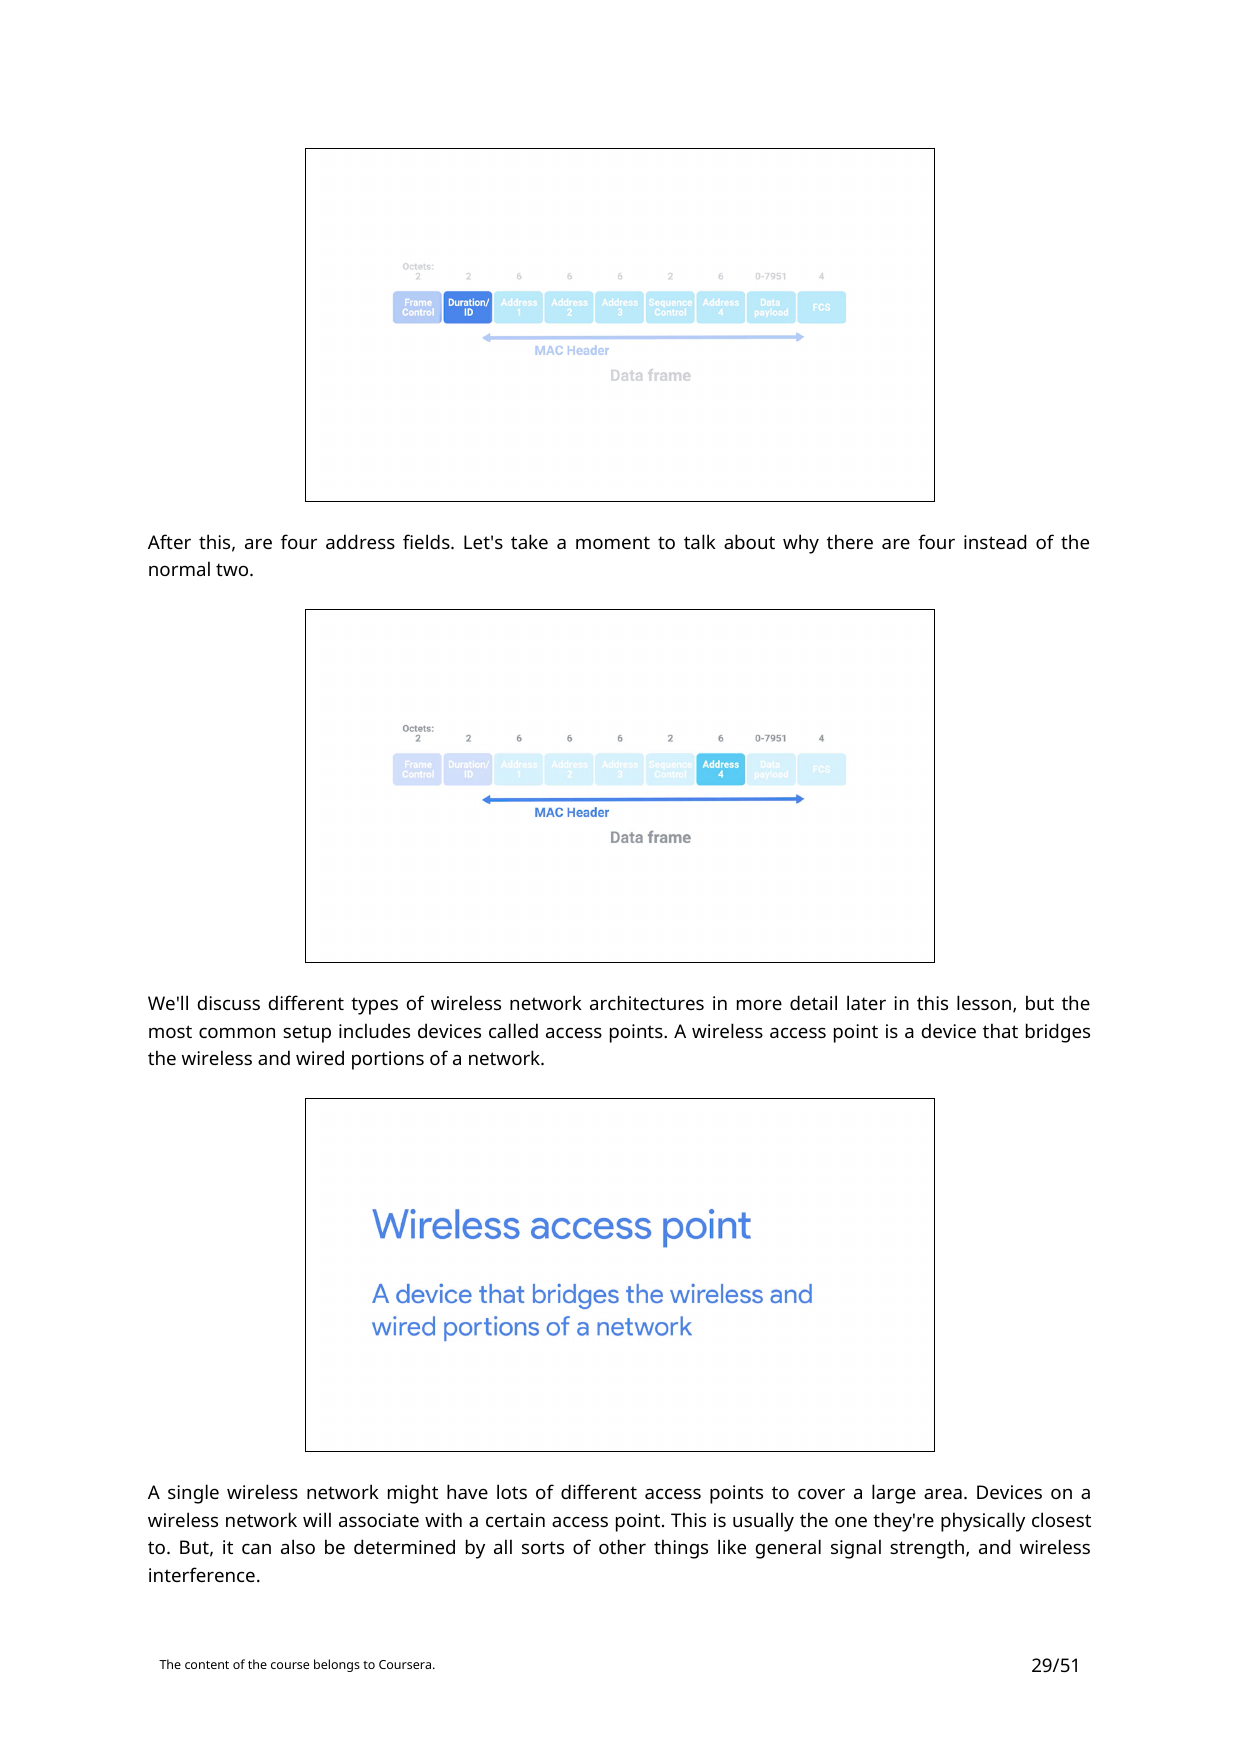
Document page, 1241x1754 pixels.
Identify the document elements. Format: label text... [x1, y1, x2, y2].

text We'll discuss different types of wireless network architectures in more detail later in this lesson, but the most common setup includes devices called access points. A wireless access point is a device that bridges the wireless and wired portions of a network. [148, 991, 1093, 1071]
picture [306, 1099, 934, 1451]
text After this, are four address fields. Let's take a moment to talk about why there are four instead of the normal two. [148, 529, 1093, 582]
picture [306, 610, 934, 962]
picture [306, 149, 934, 501]
text A single wireless network might have lots of different access points to cover a large area. Devices on a wireless network will associate with a certain access point. This is usually the one they're physically closest to. But, it can also be determined by all sorts of other things like general signal strength, and wireless interference. [148, 1479, 1093, 1587]
